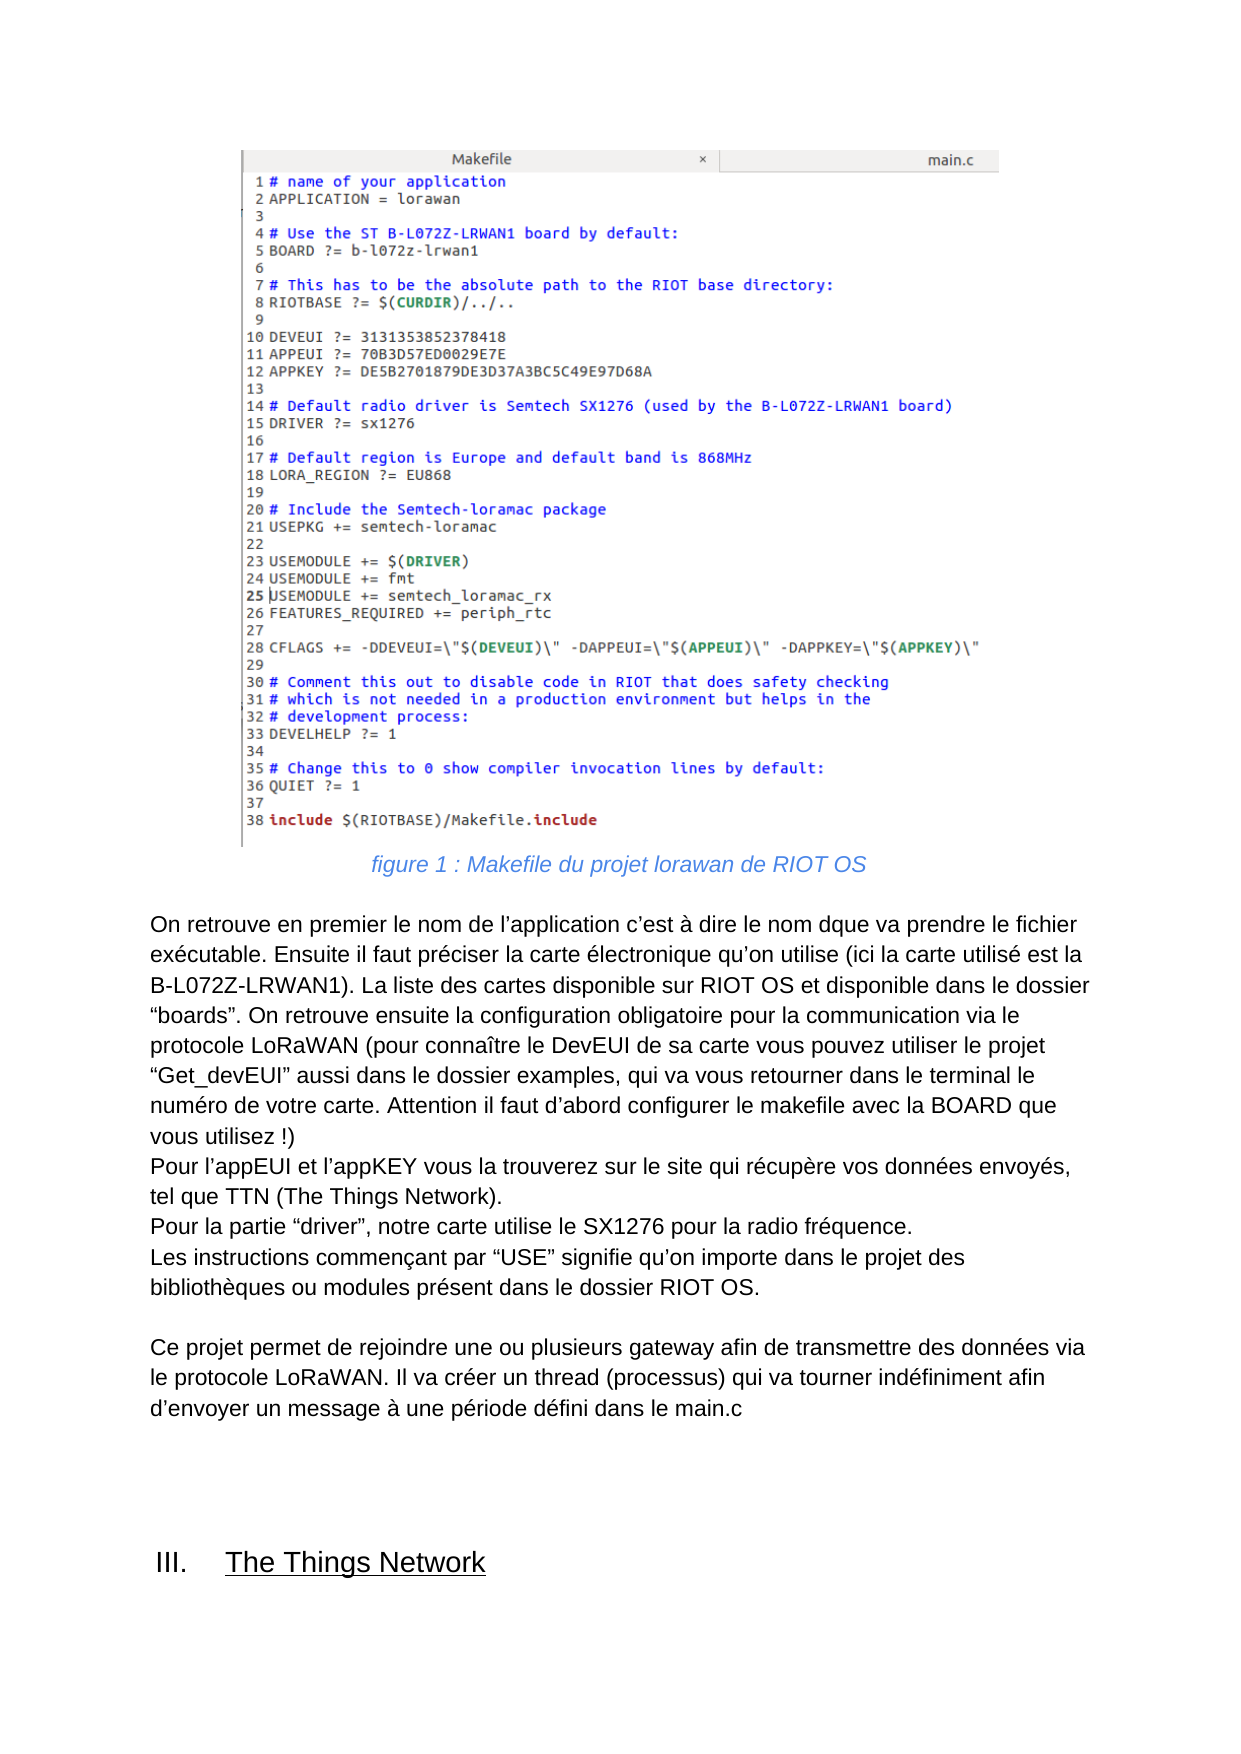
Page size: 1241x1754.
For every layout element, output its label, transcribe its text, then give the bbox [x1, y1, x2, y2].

text Pour l’appEUI et l’appKEY vous la trouverez sur le site qui récupère vos données envoyés, tel que TTN (The Things Network). [150, 1153, 1090, 1209]
picture [241, 150, 999, 847]
text Pour la partie “driver”, notre carte utilise le SX1276 pour la radio fréquence. [150, 1213, 1090, 1239]
text On retrouve en premier le nom de l’application c’est à dire le nom dque va prendre le fichier exécutable. Ensuite il faut préciser la carte électronique qu’on utilise (ici la carte utilisé est la B-L072Z-LRWAN1). La liste des cartes disponible sur RIOT OS et disponible dans le dossier “boards”. On retrouve ensuite la configuration obligatoire pour la communication via le protocole LoRaWAN (pour connaître le DevEUI de sa carte vous pouvez utiliser le projet “Get_devEUI” aussi dans le dossier examples, qui va vous retourner dans le terminal le numéro de votre carte. Attention il faut d’abord configurer le makefile avec la BOARD que vous utilisez !) [150, 911, 1090, 1149]
text Ce projet permet de rejoindre une ou plusieurs gateway afin de transmettre des données via le protocole LoRaWAN. Il va créer un thread (processus) qui va tourner indéfiniment afin d’envoyer un message à une période défini dans le main.c [150, 1334, 1090, 1421]
list The Things Network [187, 1546, 1090, 1579]
text Les instructions commençant par “USE” signifie qu’on importe dans le projet des bibliothèques ou modules présent dans le dossier RIOT OS. [150, 1243, 1090, 1300]
text figure 1 : Makefile du projet lorawan de RIOT OS [150, 851, 1090, 877]
